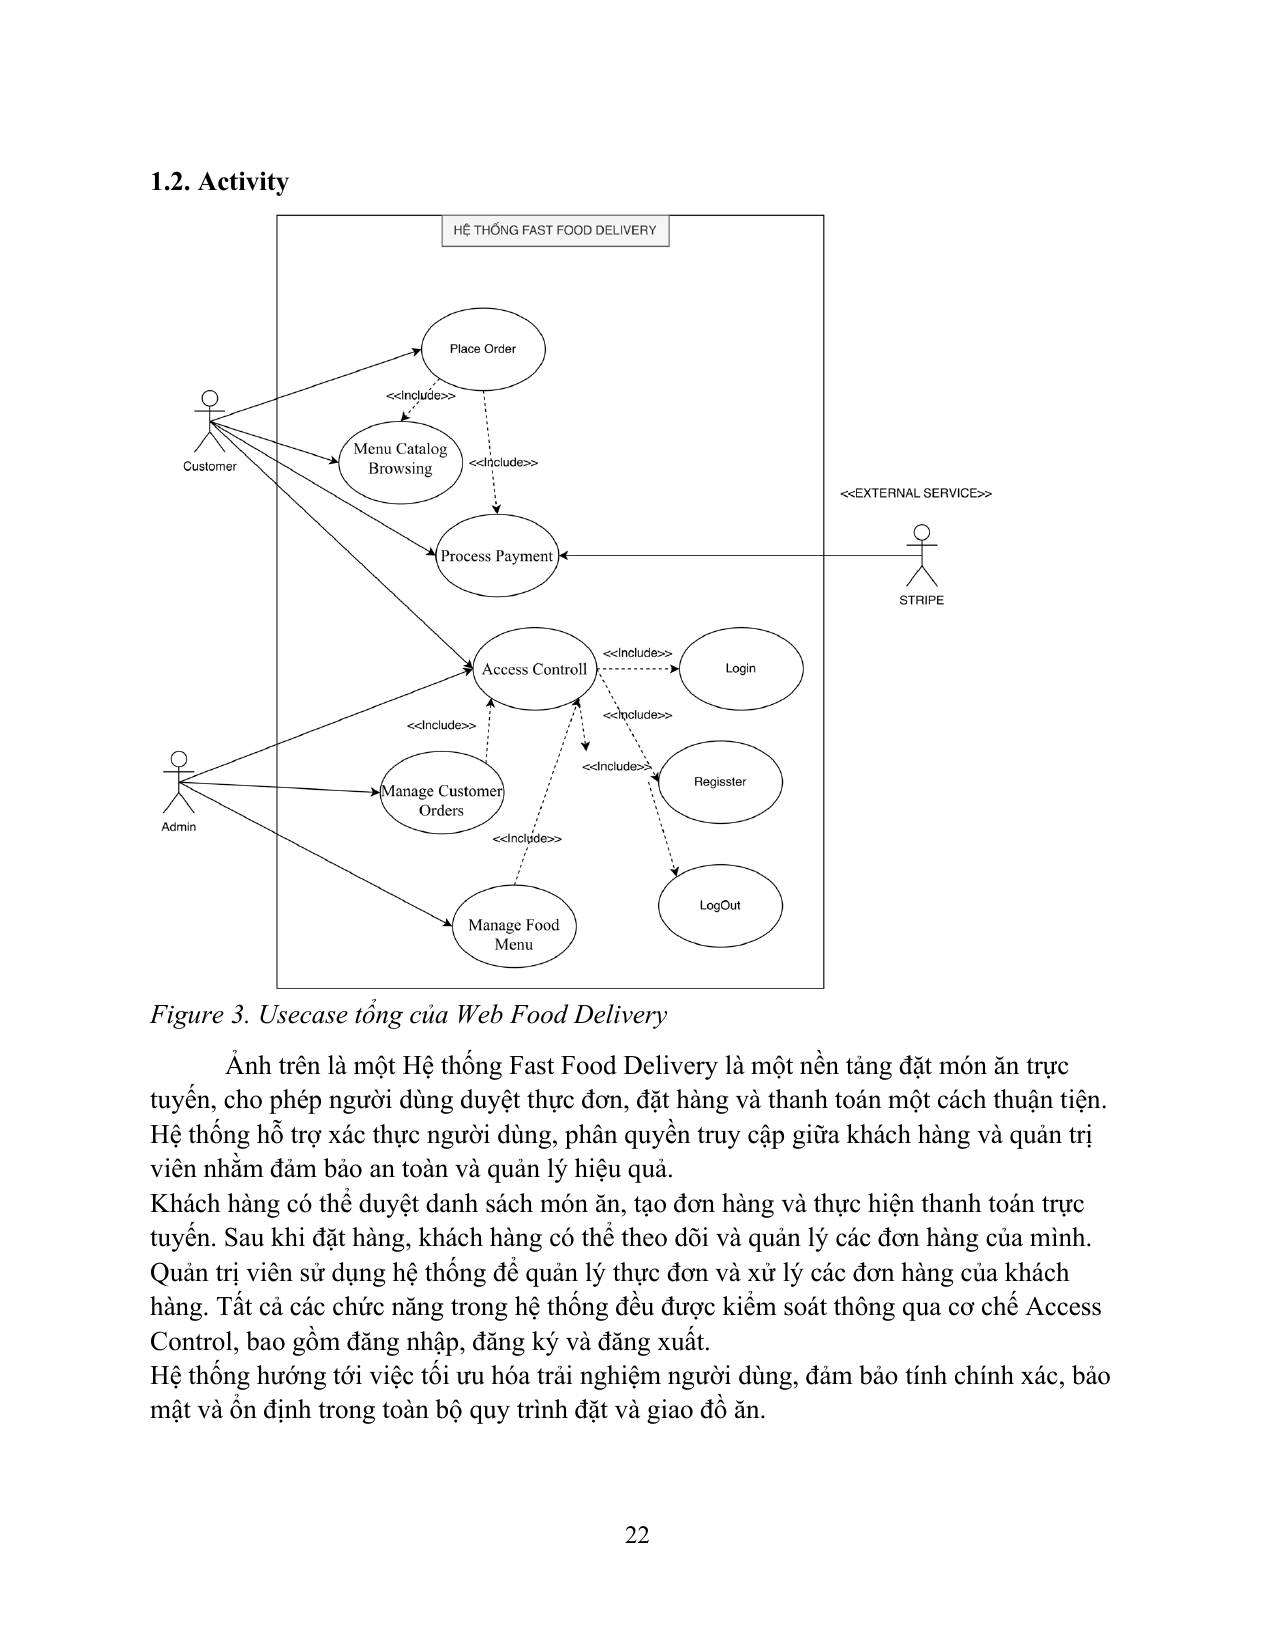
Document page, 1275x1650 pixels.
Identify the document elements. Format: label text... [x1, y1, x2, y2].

text Quản trị viên sử dụng hệ thống để quản lý thực đơn và xử lý các đơn hàng của khách hàng. Tất cả các chức năng trong hệ thống đều được kiểm soát thông qua cơ chế Access Control, bao gồm đăng nhập, đăng ký và đăng xuất. [150, 1257, 1125, 1356]
subtitle 1.2. Activity [150, 167, 1125, 197]
text Figure 3. Usecase tổng của Web Food Delivery [150, 999, 1125, 1029]
text Ảnh trên là một Hệ thống Fast Food Delivery là một nền tảng đặt món ăn trực tuyến, cho phép người dùng duyệt thực đơn, đặt hàng và thanh toán một cách thuận tiện. Hệ thống hỗ trợ xác thực người dùng, phân quyền truy cập giữa khách hàng và quản trị viên nhằm đảm bảo an toàn và quản lý hiệu quả. [150, 1050, 1125, 1183]
picture [150, 205, 1009, 999]
text Hệ thống hướng tới việc tối ưu hóa trải nghiệm người dùng, đảm bảo tính chính xác, bảo mật và ổn định trong toàn bộ quy trình đặt và giao đồ ăn. [150, 1360, 1125, 1425]
text Khách hàng có thể duyệt danh sách món ăn, tạo đơn hàng và thực hiện thanh toán trực tuyến. Sau khi đặt hàng, khách hàng có thể theo dõi và quản lý các đơn hàng của mình. [150, 1188, 1125, 1252]
